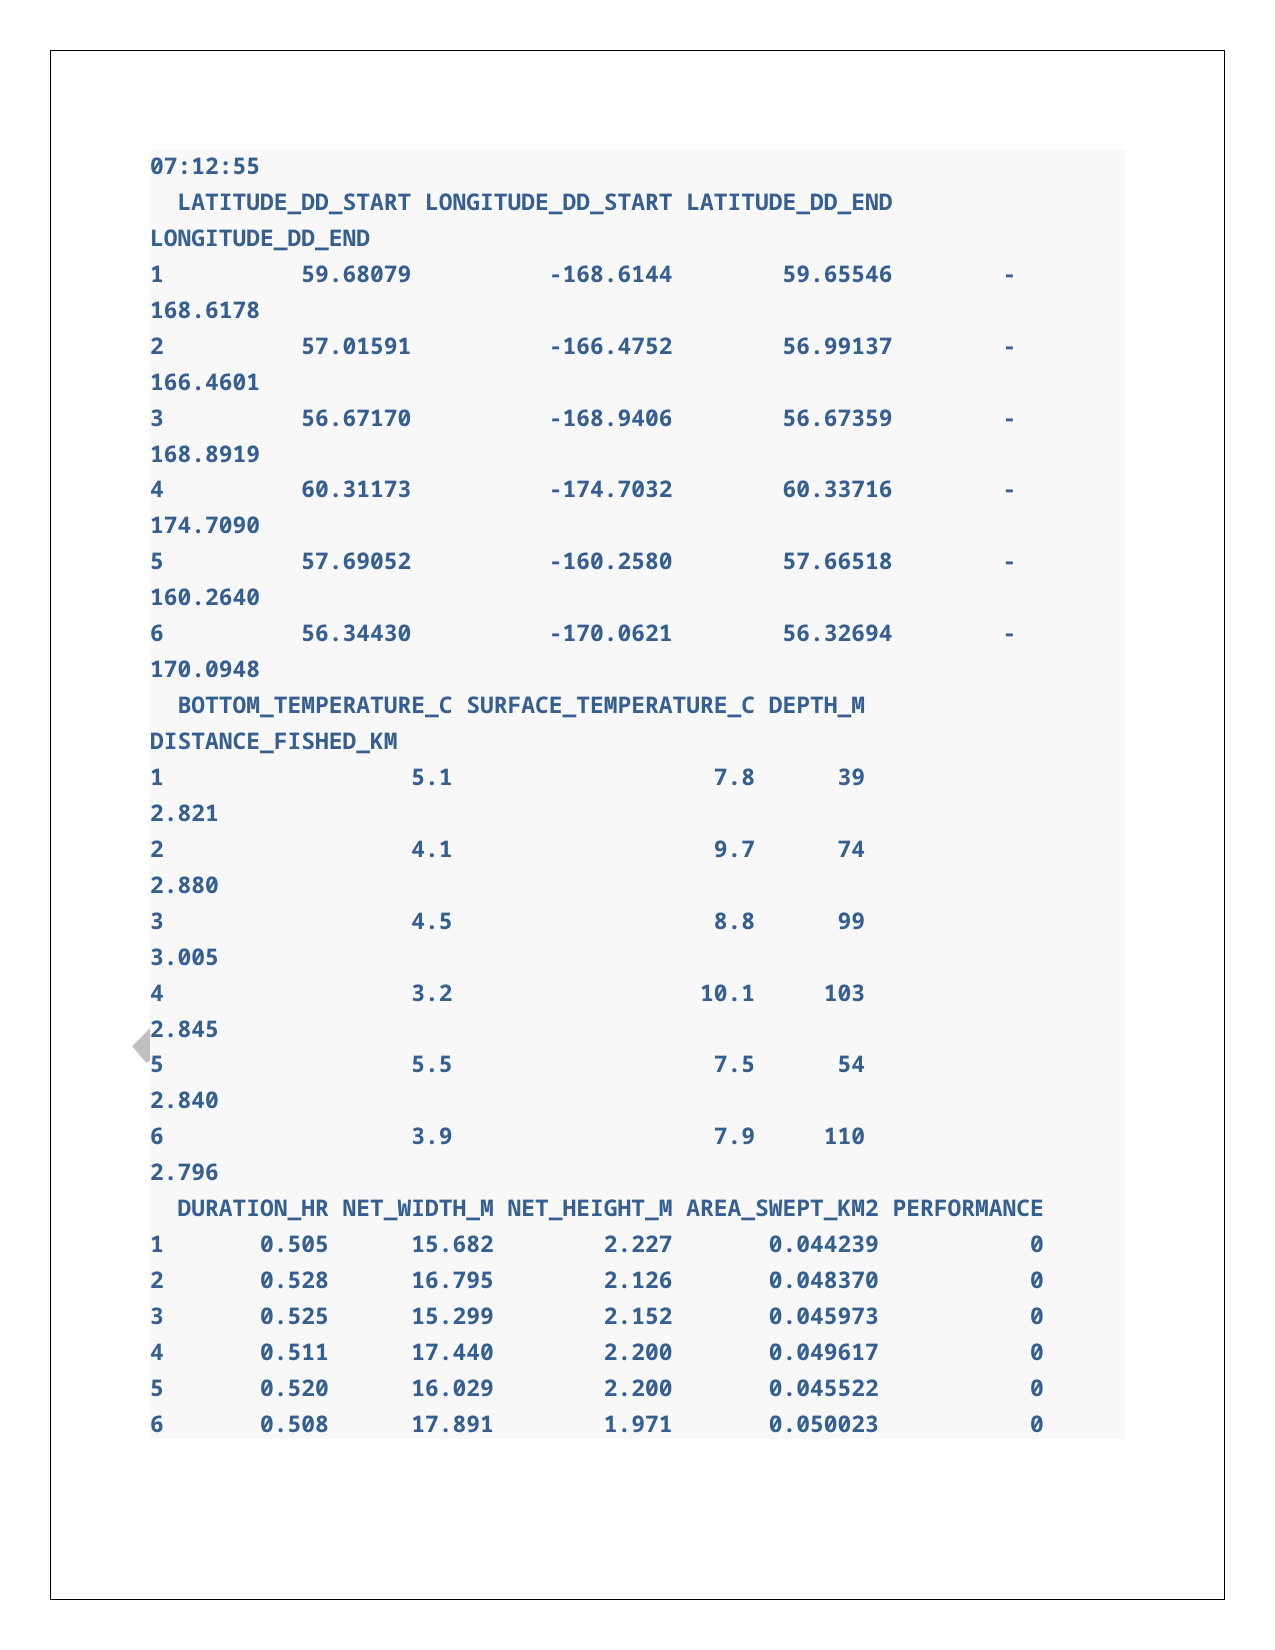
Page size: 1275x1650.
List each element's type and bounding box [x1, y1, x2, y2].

text [150, 150, 1125, 1439]
